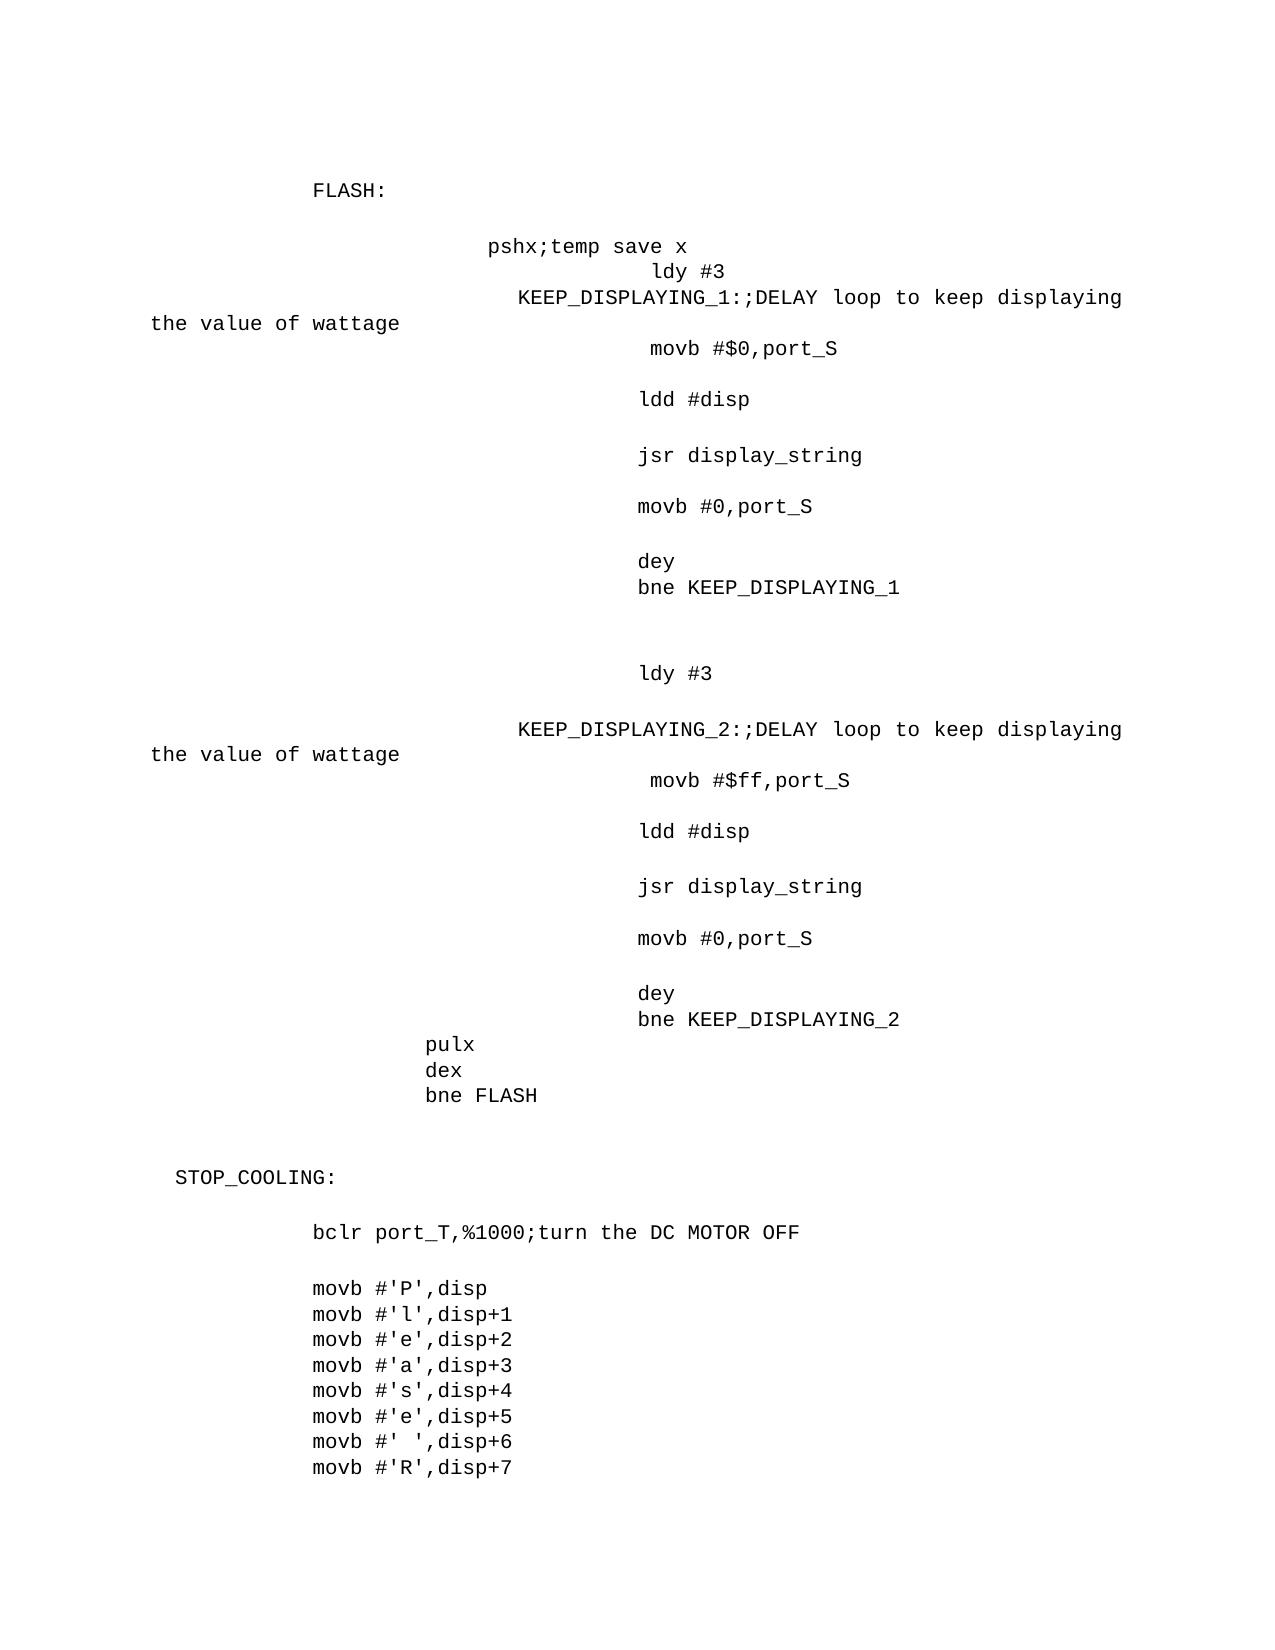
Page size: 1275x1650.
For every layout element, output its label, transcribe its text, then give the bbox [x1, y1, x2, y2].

text KEEP_DISPLAYING_1:;DELAY loop to keep displaying the value of wattage [150, 287, 1125, 336]
text ldy #3 [150, 663, 1125, 687]
text pshx;temp save x [150, 236, 1125, 259]
text jsr display_string [150, 445, 1125, 468]
text movb #'l',disp+1 [150, 1304, 1125, 1327]
text KEEP_DISPLAYING_2:;DELAY loop to keep displaying the value of wattage [150, 719, 1125, 768]
text movb #'R',disp+7 [150, 1457, 1125, 1480]
text movb #'e',disp+5 [150, 1406, 1125, 1429]
text ldy #3 [150, 261, 1125, 285]
text ldd #disp [150, 389, 1125, 413]
text bne KEEP_DISPLAYING_1 [150, 577, 1125, 601]
text ldd #disp [150, 821, 1125, 844]
text movb #'a',disp+3 [150, 1355, 1125, 1378]
text pulx [150, 1034, 1125, 1058]
text movb #0,port_S [150, 496, 1125, 519]
text bne KEEP_DISPLAYING_2 [150, 1009, 1125, 1032]
text dey [150, 552, 1125, 575]
text movb #'s',disp+4 [150, 1380, 1125, 1404]
text movb #$0,port_S [150, 338, 1125, 362]
text bclr port_T,%1000;turn the DC MOTOR OFF [150, 1222, 1125, 1246]
text dey [150, 983, 1125, 1007]
text movb #'e',disp+2 [150, 1329, 1125, 1353]
text movb #$ff,port_S [150, 770, 1125, 793]
text bne FLASH [150, 1085, 1125, 1109]
text STOP_COOLING: [150, 1167, 1125, 1190]
text dex [150, 1060, 1125, 1083]
text movb #' ',disp+6 [150, 1431, 1125, 1455]
text movb #0,port_S [150, 928, 1125, 951]
text movb #'P',disp [150, 1278, 1125, 1302]
text FLASH: [150, 180, 1125, 204]
text jsr display_string [150, 877, 1125, 900]
